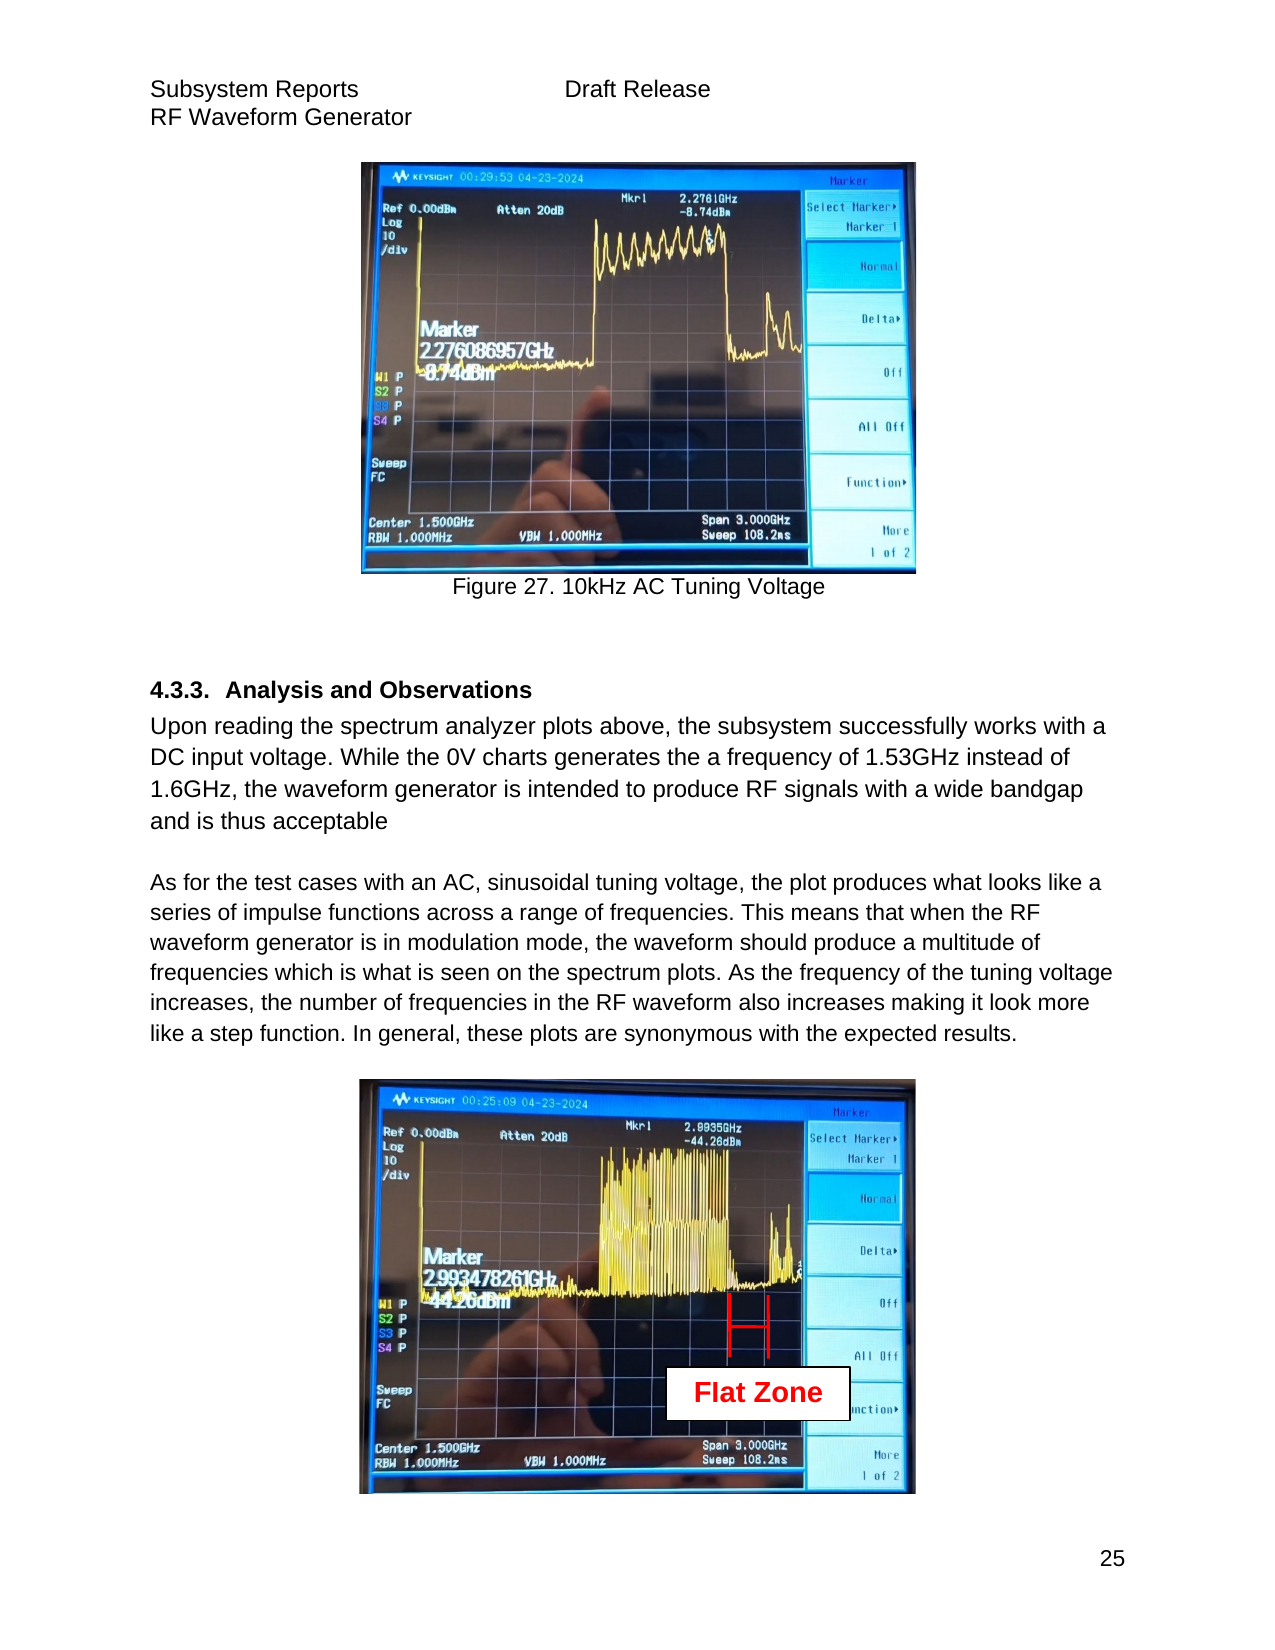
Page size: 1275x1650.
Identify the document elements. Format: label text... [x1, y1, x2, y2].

picture [359, 1079, 916, 1494]
text As for the test cases with an AC, sinusoidal tuning voltage, the plot produces what looks like a series of impulse functions across a range of frequencies. This means that when the RF waveform generator is in modulation mode, the waveform should produce a multitude of frequencies which is what is seen on the spectrum plots. As the frequency of the tuning voltage increases, the number of frequencies in the RF waveform also increases making it look more like a step function. In general, these plots are synonymous with the expected results. [150, 868, 1125, 1046]
text Upon reading the spectrum analyzer plots above, the subsystem successfully works with a DC input voltage. While the 0V charts generates the a frequency of 1.53GHz instead of 1.6GHz, the waveform generator is intended to produce RF signals with a wide bandgap and is thus acceptable [150, 712, 1125, 834]
subtitle Analysis and Observations [150, 676, 1125, 703]
picture [361, 162, 917, 574]
table_cell Figure 27. 10kHz AC Tuning Voltage [40, 152, 1238, 610]
